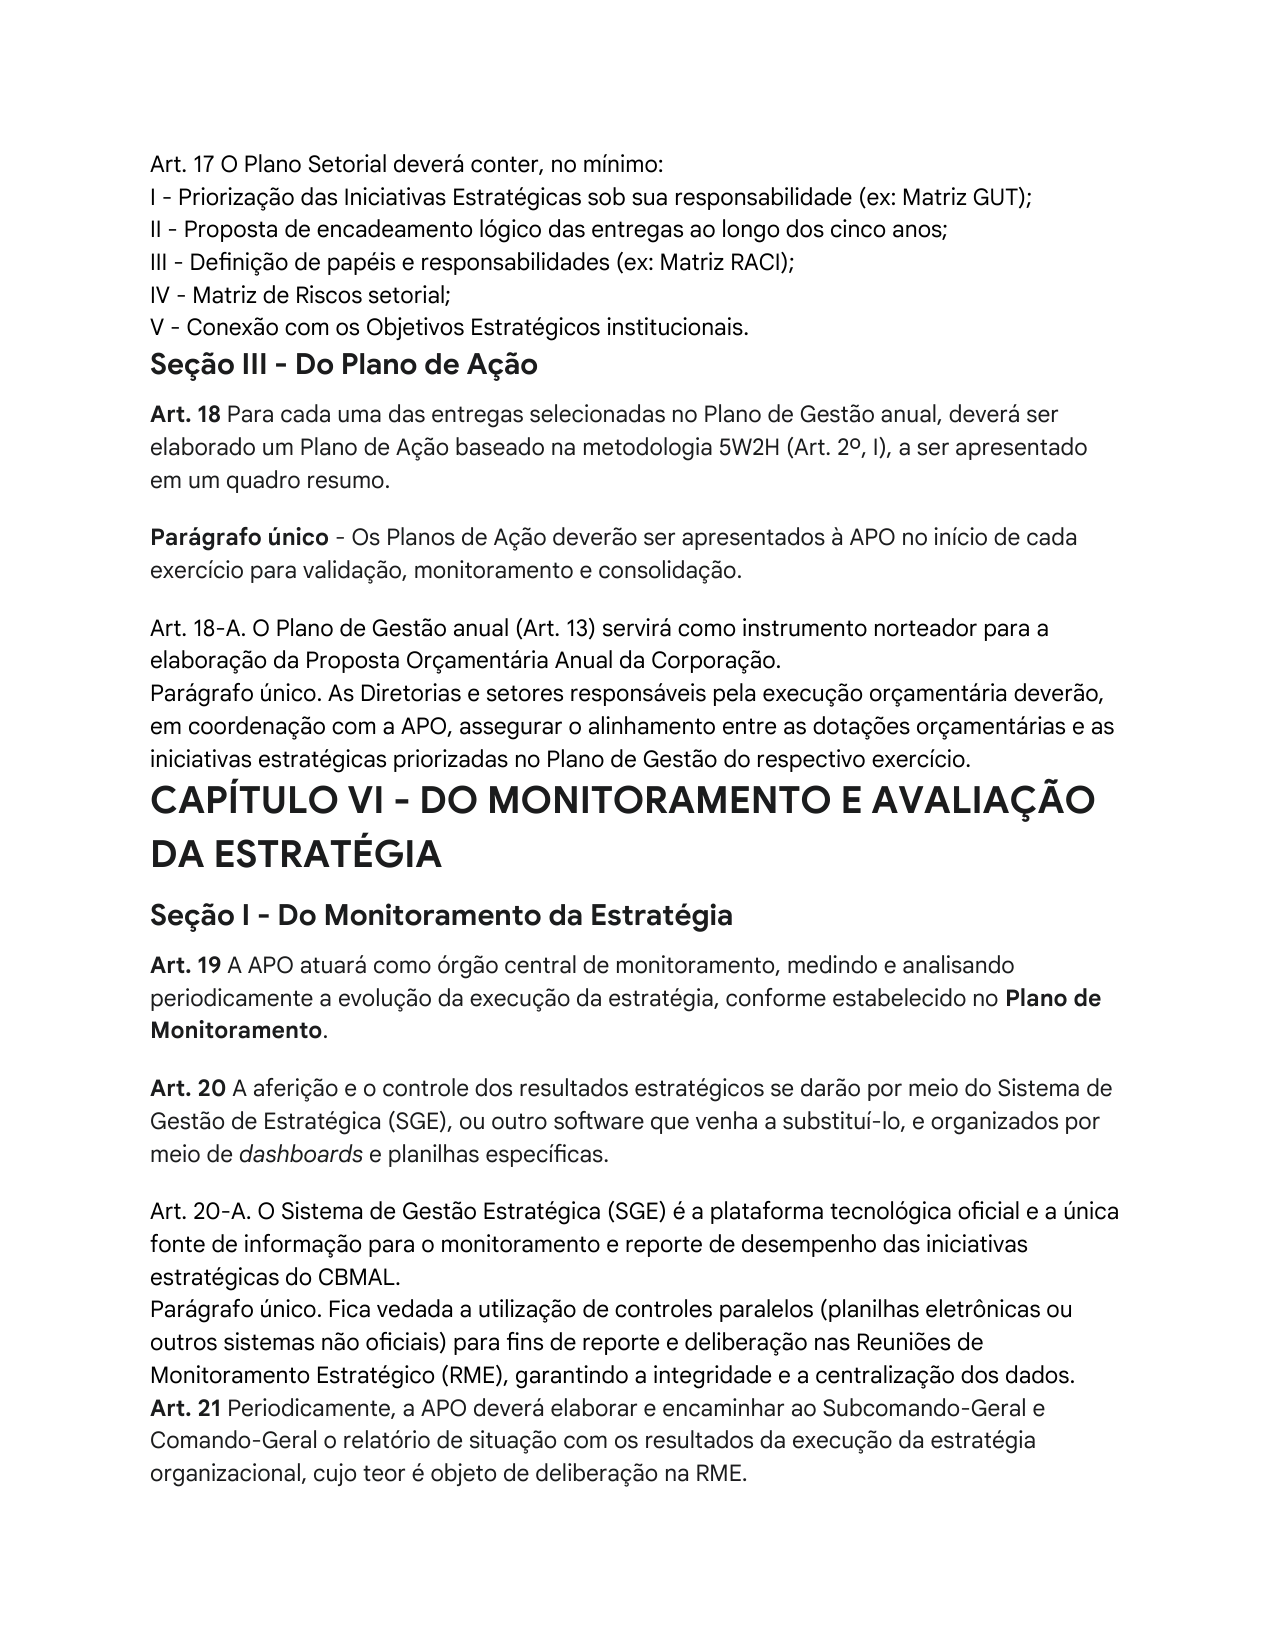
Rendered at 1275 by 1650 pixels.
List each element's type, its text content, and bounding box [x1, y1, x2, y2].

text Parágrafo único. Fica vedada a utilização de controles paralelos (planilhas eletrônicas ou outros sistemas não oficiais) para fins de reporte e deliberação nas Reuniões de Monitoramento Estratégico (RME), garantindo a integridade e a centralização dos dados. [150, 1296, 1125, 1390]
subtitle CAPÍTULO VI - DO MONITORAMENTO E AVALIAÇÃO DA ESTRATÉGIA [150, 777, 1125, 878]
text Art. 21 Periodicamente, a APO deverá elaborar e encaminhar ao Subcomando-Geral e Comando-Geral o relatório de situação com os resultados da execução da estratégia organizacional, cujo teor é objeto de deliberação na RME. [150, 1394, 1125, 1488]
text III - Definição de papéis e responsabilidades (ex: Matriz RACI); [150, 248, 1125, 277]
text Parágrafo único - Os Planos de Ação deverão ser apresentados à APO no início de cada exercício para validação, monitoramento e consolidação. [150, 523, 1125, 585]
subtitle Seção III - Do Plano de Ação [150, 346, 1125, 383]
text Art. 18-A. O Plano de Gestão anual (Art. 13) servirá como instrumento norteador para a elaboração da Proposta Orçamentária Anual da Corporação. [150, 614, 1125, 675]
text Art. 18 Para cada uma das entregas selecionadas no Plano de Gestão anual, deverá ser elaborado um Plano de Ação baseado na metodologia 5W2H (Art. 2º, I), a ser apresentado em um quadro resumo. [150, 400, 1125, 494]
text I - Priorização das Iniciativas Estratégicas sob sua responsabilidade (ex: Matriz GUT); [150, 183, 1125, 211]
text Art. 20 A aferição e o controle dos resultados estratégicos se darão por meio do Sistema de Gestão de Estratégica (SGE), ou outro software que venha a substituí-lo, e organizados por meio de dashboards e planilhas específicas. [150, 1074, 1125, 1168]
text Art. 19 A APO atuará como órgão central de monitoramento, medindo e analisando periodicamente a evolução da execução da estratégia, conforme estabelecido no Plano de Monitoramento. [150, 951, 1125, 1045]
text Art. 17 O Plano Setorial deverá conter, no mínimo: [150, 150, 1125, 179]
text Art. 20-A. O Sistema de Gestão Estratégica (SGE) é a plataforma tecnológica oficial e a única fonte de informação para o monitoramento e reporte de desempenho das iniciativas estratégicas do CBMAL. [150, 1197, 1125, 1292]
text IV - Matriz de Riscos setorial; [150, 281, 1125, 309]
text II - Proposta de encadeamento lógico das entregas ao longo dos cinco anos; [150, 215, 1125, 244]
subtitle Seção I - Do Monitoramento da Estratégia [150, 897, 1125, 934]
text V - Conexão com os Objetivos Estratégicos institucionais. [150, 313, 1125, 342]
text Parágrafo único. As Diretorias e setores responsáveis pela execução orçamentária deverão, em coordenação com a APO, assegurar o alinhamento entre as dotações orçamentárias e as iniciativas estratégicas priorizadas no Plano de Gestão do respectivo exercício. [150, 679, 1125, 773]
